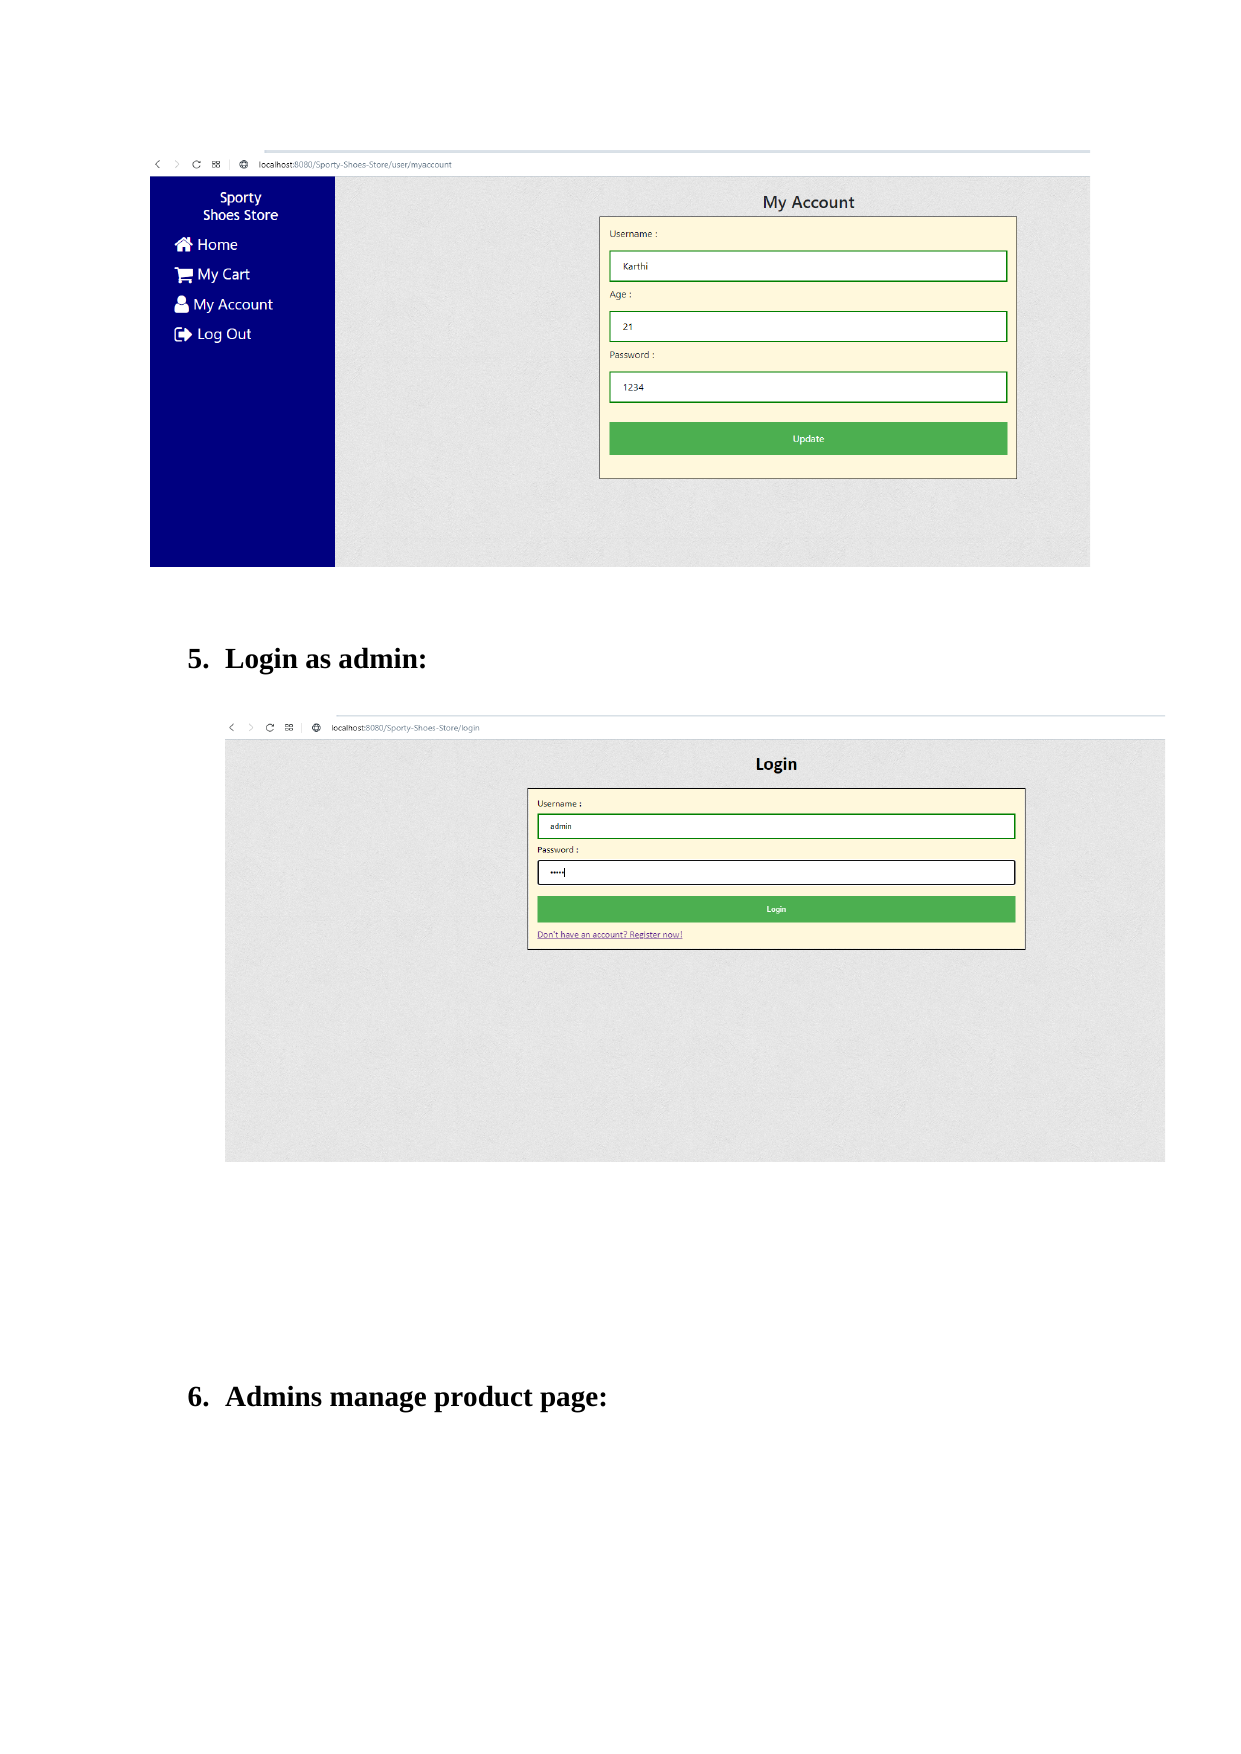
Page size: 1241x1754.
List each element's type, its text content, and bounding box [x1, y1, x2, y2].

list Login as admin: [187, 641, 1090, 674]
picture [225, 715, 1166, 1162]
picture [150, 150, 1091, 567]
list Admins manage product page: [187, 1379, 1090, 1413]
